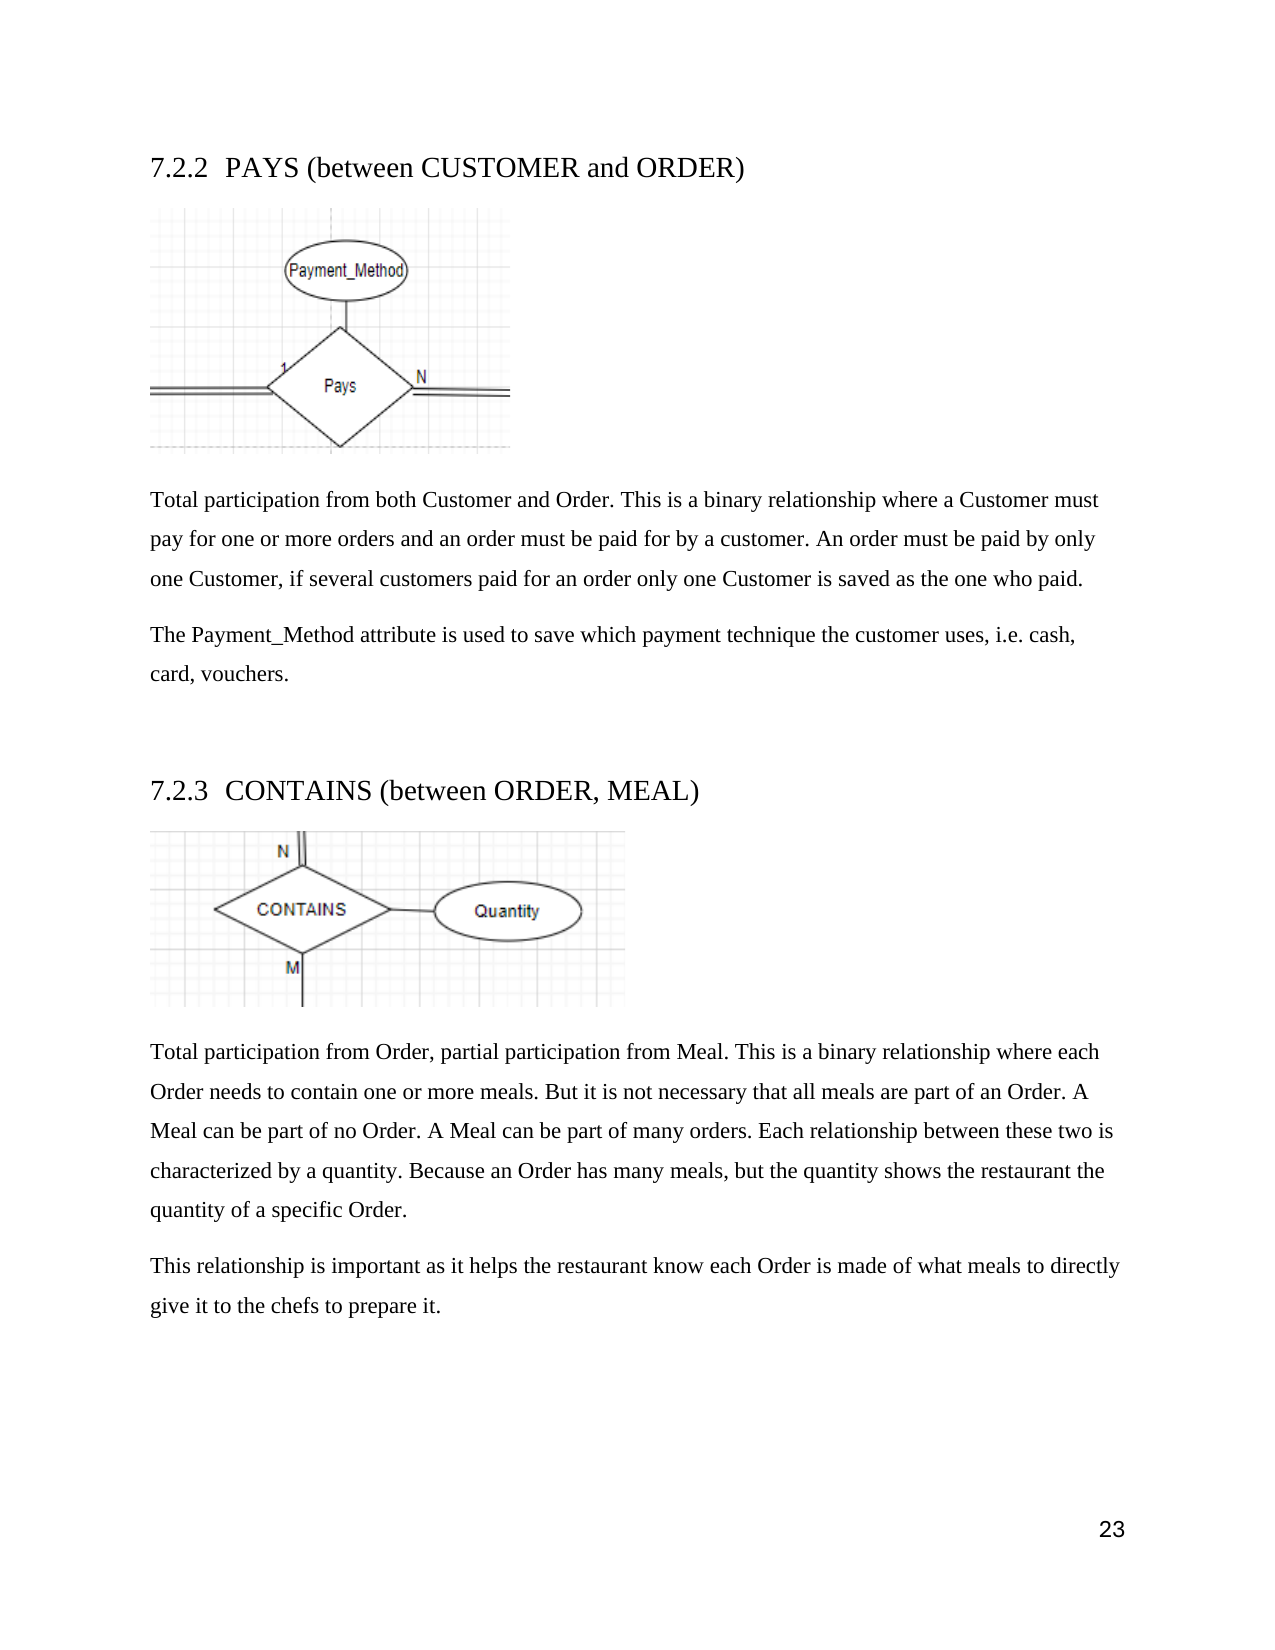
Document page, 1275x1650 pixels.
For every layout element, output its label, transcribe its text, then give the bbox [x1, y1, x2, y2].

text Total participation from Order, partial participation from Meal. This is a binary relationship where each Order needs to contain one or more meals. But it is not necessary that all meals are part of an Order. A Meal can be part of no Order. A Meal can be part of many orders. Each relationship between these two is characterized by a quantity. Because an Order has many meals, but the quantity shows the restaurant the quantity of a specific Order. [150, 1038, 1125, 1222]
subtitle CONTAINS (between ORDER, MEAL) [150, 773, 1125, 806]
text This relationship is important as it helps the restaurant know each Order is made of what meals to directly give it to the chefs to prepare it. [150, 1252, 1125, 1318]
picture [150, 831, 625, 1007]
picture [150, 208, 511, 454]
subtitle PAYS (between CUSTOMER and ORDER) [150, 150, 1125, 183]
text The Payment_Method attribute is used to save which payment technique the customer uses, i.e. cash, card, vouchers. [150, 621, 1125, 687]
text Total participation from both Customer and Order. This is a binary relationship where a Customer must pay for one or more orders and an order must be paid for by a customer. An order must be paid by only one Customer, if several customers paid for an order only one Customer is saved as the one who paid. [150, 486, 1125, 591]
